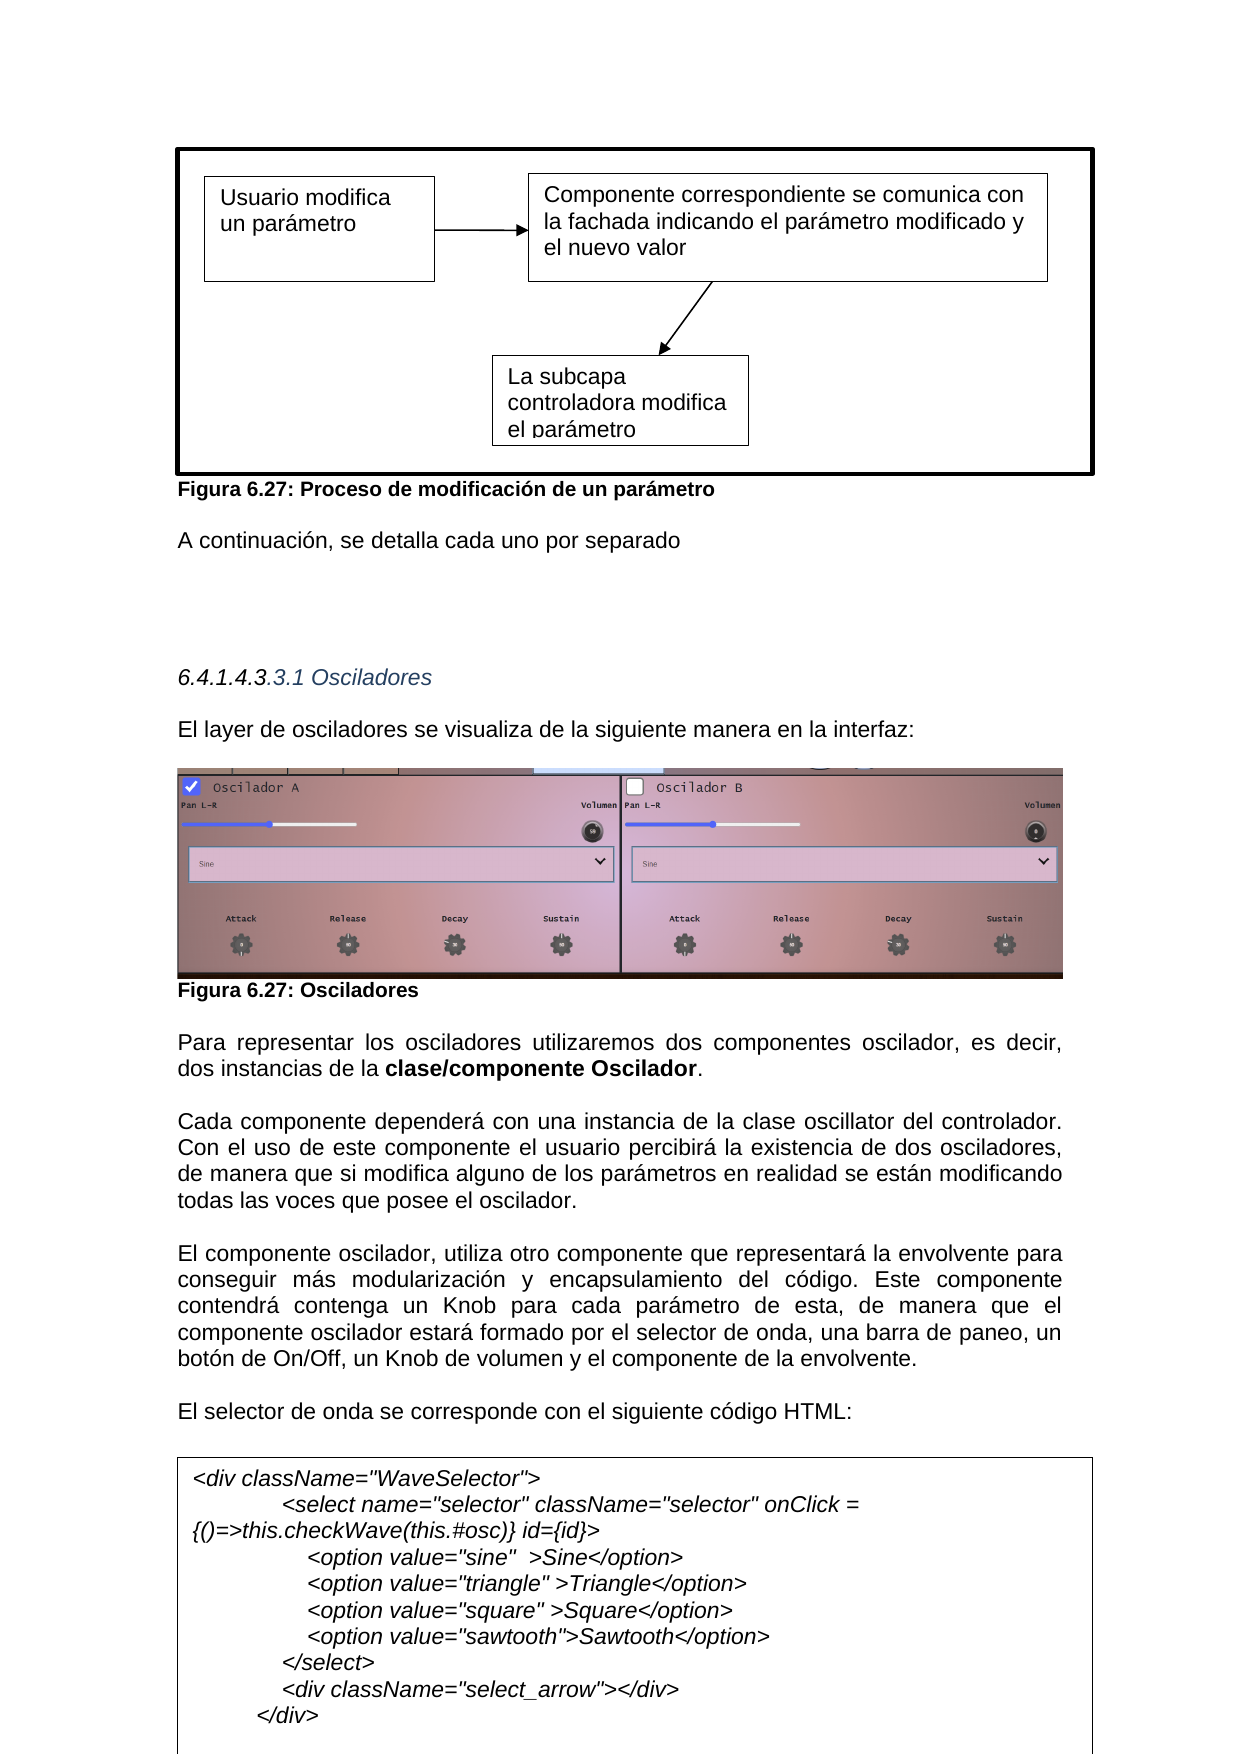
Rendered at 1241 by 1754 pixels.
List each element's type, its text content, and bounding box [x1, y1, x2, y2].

text El layer de osciladores se visualiza de la siguiente manera en la interfaz: [177, 716, 1063, 742]
text Para representar los osciladores utilizaremos dos componentes oscilador, es decir, dos instancias de la clase/componente Oscilador. [177, 1029, 1063, 1081]
picture [177, 768, 1063, 979]
text A continuación, se detalla cada uno por separado [177, 527, 1063, 554]
text El selector de onda se corresponde con el siguiente código HTML: [177, 1398, 1063, 1424]
text El componente oscilador, utiliza otro componente que representará la envolvente para conseguir más modularización y encapsulamiento del código. Este componente contendrá contenga un Knob para cada parámetro de esta, de manera que el componente oscilador estará formado por el selector de onda, una barra de paneo, un botón de On/Off, un Knob de volumen y el componente de la envolvente. [177, 1239, 1063, 1371]
subtitle 6.4.1.4.3.3.1 Osciladores [177, 663, 1063, 690]
text Figura 6.27: Proceso de modificación de un parámetro [177, 476, 1063, 501]
text Figura 6.27: Osciladores [177, 979, 1063, 1002]
text Cada componente dependerá con una instancia de la clase oscillator del controlador. Con el uso de este componente el usuario percibirá la existencia de dos osciladores, de manera que si modifica alguno de los parámetros en realidad se están modificando todas las voces que posee el oscilador. [177, 1108, 1063, 1213]
